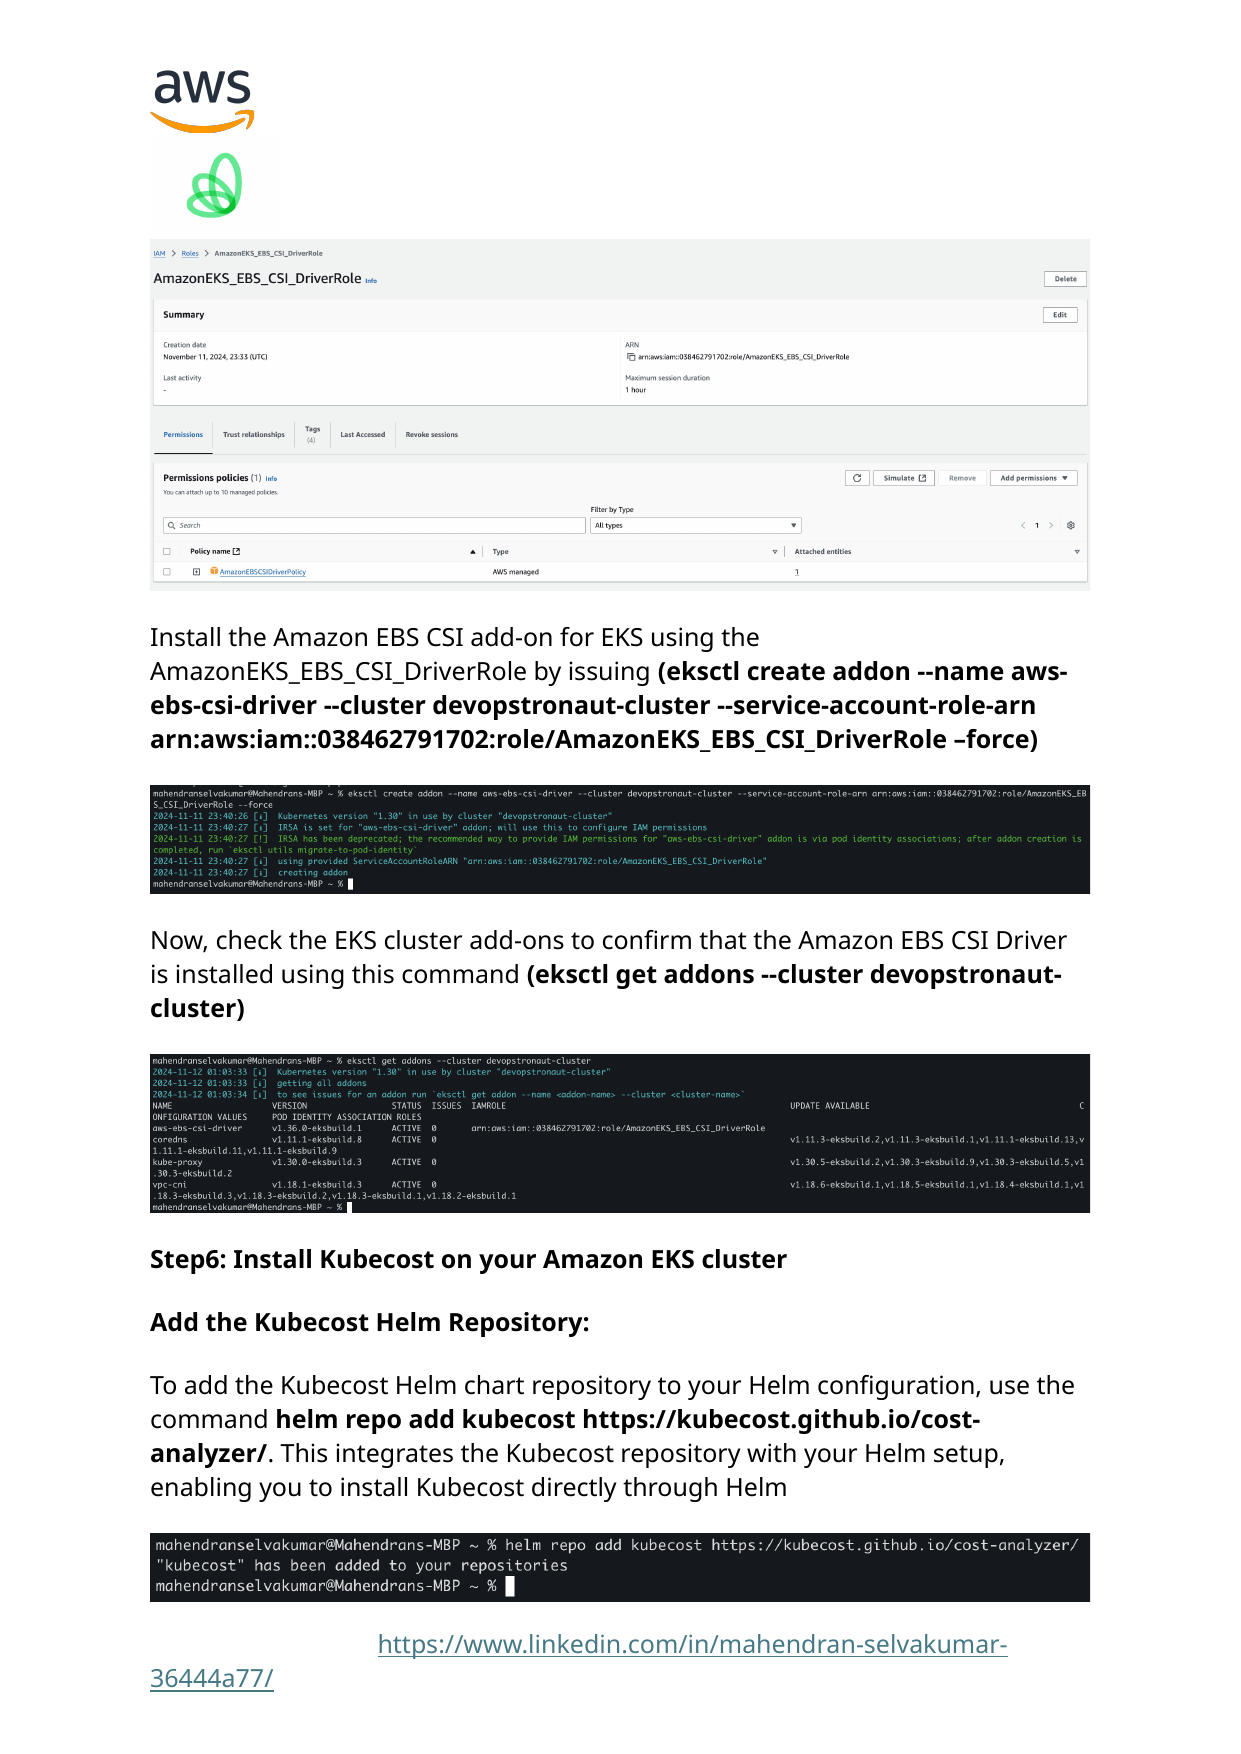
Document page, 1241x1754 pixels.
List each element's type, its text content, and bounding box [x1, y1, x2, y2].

text Add the Kubecost Helm Repository: [150, 1304, 1090, 1339]
text Step6: Install Kubecost on your Amazon EKS cluster [150, 1241, 1090, 1275]
text Now, check the EKS cluster add-ons to confirm that the Amazon EBS CSI Driver is installed using this command (eksctl get addons --cluster devopstronaut-cluster) [150, 923, 1090, 1025]
text Install the Amazon EBS CSI add-on for EKS using the AmazonEKS_EBS_CSI_DriverRole by issuing (eksctl create addon --name aws-ebs-csi-driver --cluster devopstronaut-cluster --service-account-role-arn arn:aws:iam::038462791702:role/AmazonEKS_EBS_CSI_DriverRole –force) [150, 620, 1090, 756]
picture [150, 1054, 1091, 1213]
picture [150, 70, 1091, 591]
picture [150, 785, 1091, 894]
text To add the Kubecost Helm chart repository to your Helm configuration, use the command helm repo add kubecost https://kubecost.github.io/cost-analyzer/. This integrates the Kubecost repository with your Helm setup, enabling you to install Kubecost directly through Helm [150, 1368, 1090, 1504]
picture [150, 1533, 1091, 1602]
